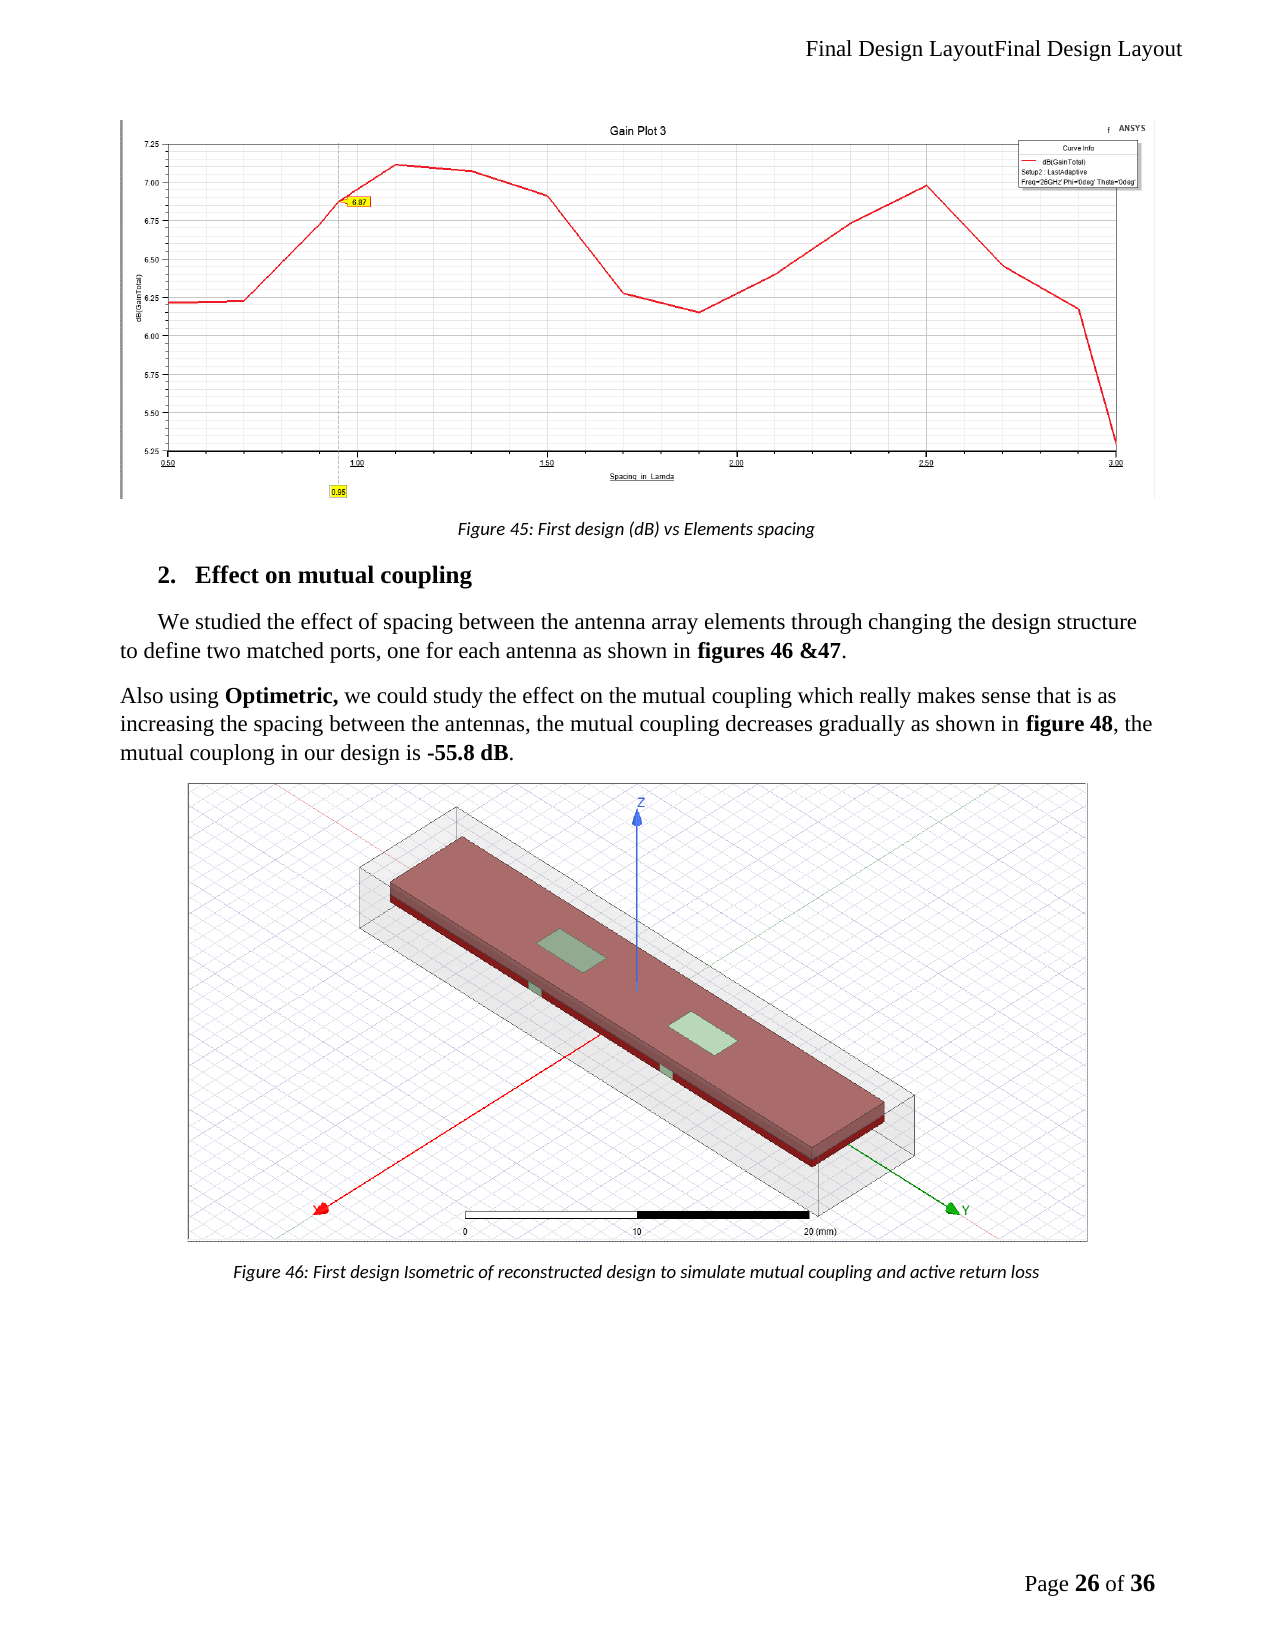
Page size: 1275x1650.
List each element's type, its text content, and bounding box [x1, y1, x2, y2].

subtitle Effect on mutual coupling [157, 561, 1155, 589]
picture [120, 120, 1155, 499]
text We studied the effect of spacing between the antenna array elements through changing the design structure to define two matched ports, one for each antenna as shown in figures 46 &47. [120, 608, 1155, 663]
text Figure 45: First design (dB) vs Elements spacing [120, 517, 1155, 540]
picture [187, 783, 1088, 1242]
text Figure 46: First design Isometric of reconstructed design to simulate mutual coupling and active return loss [120, 1261, 1155, 1283]
text Also using Optimetric, we could study the effect on the mutual coupling which really makes sense that is as increasing the spacing between the antennas, the mutual coupling decreases gradually as shown in figure 48, the mutual couplong in our design is -55.8 dB. [120, 682, 1155, 765]
